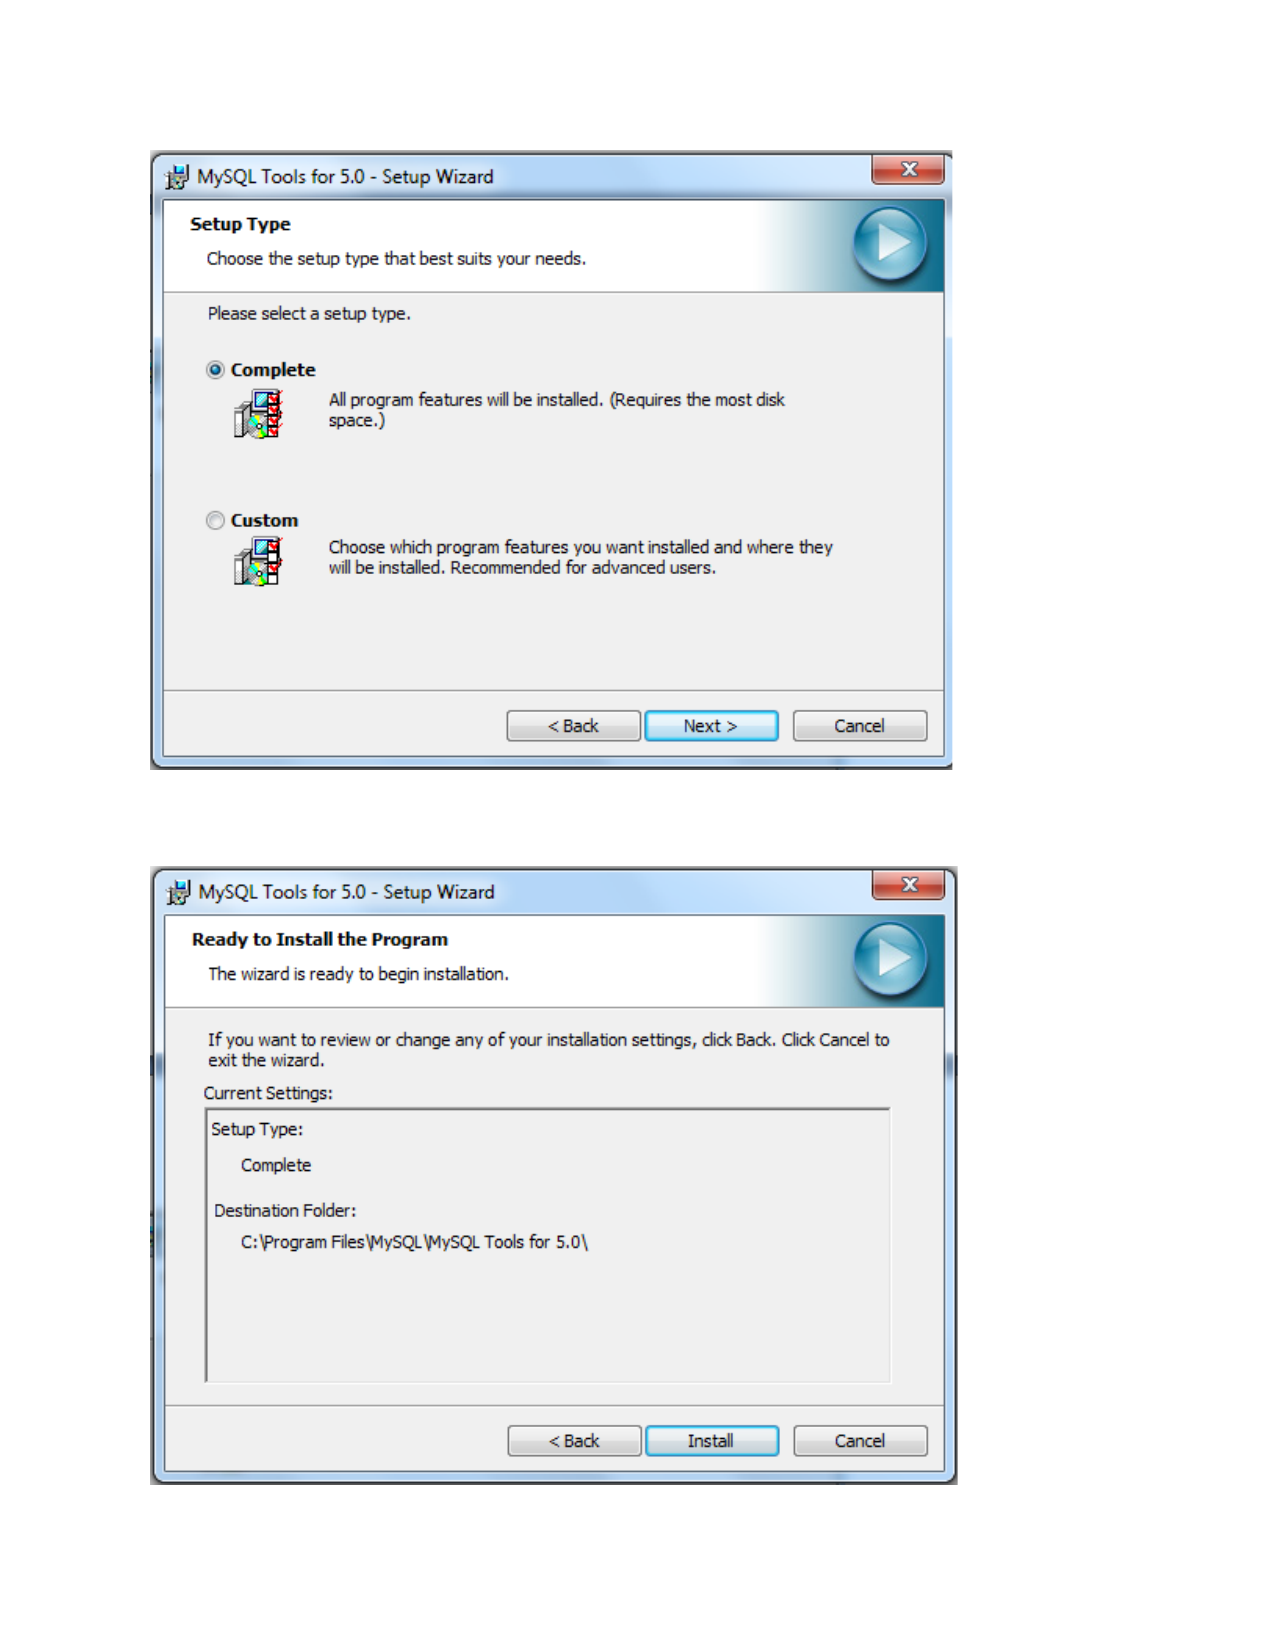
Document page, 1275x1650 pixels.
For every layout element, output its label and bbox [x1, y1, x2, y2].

picture [150, 150, 953, 770]
picture [150, 866, 958, 1485]
